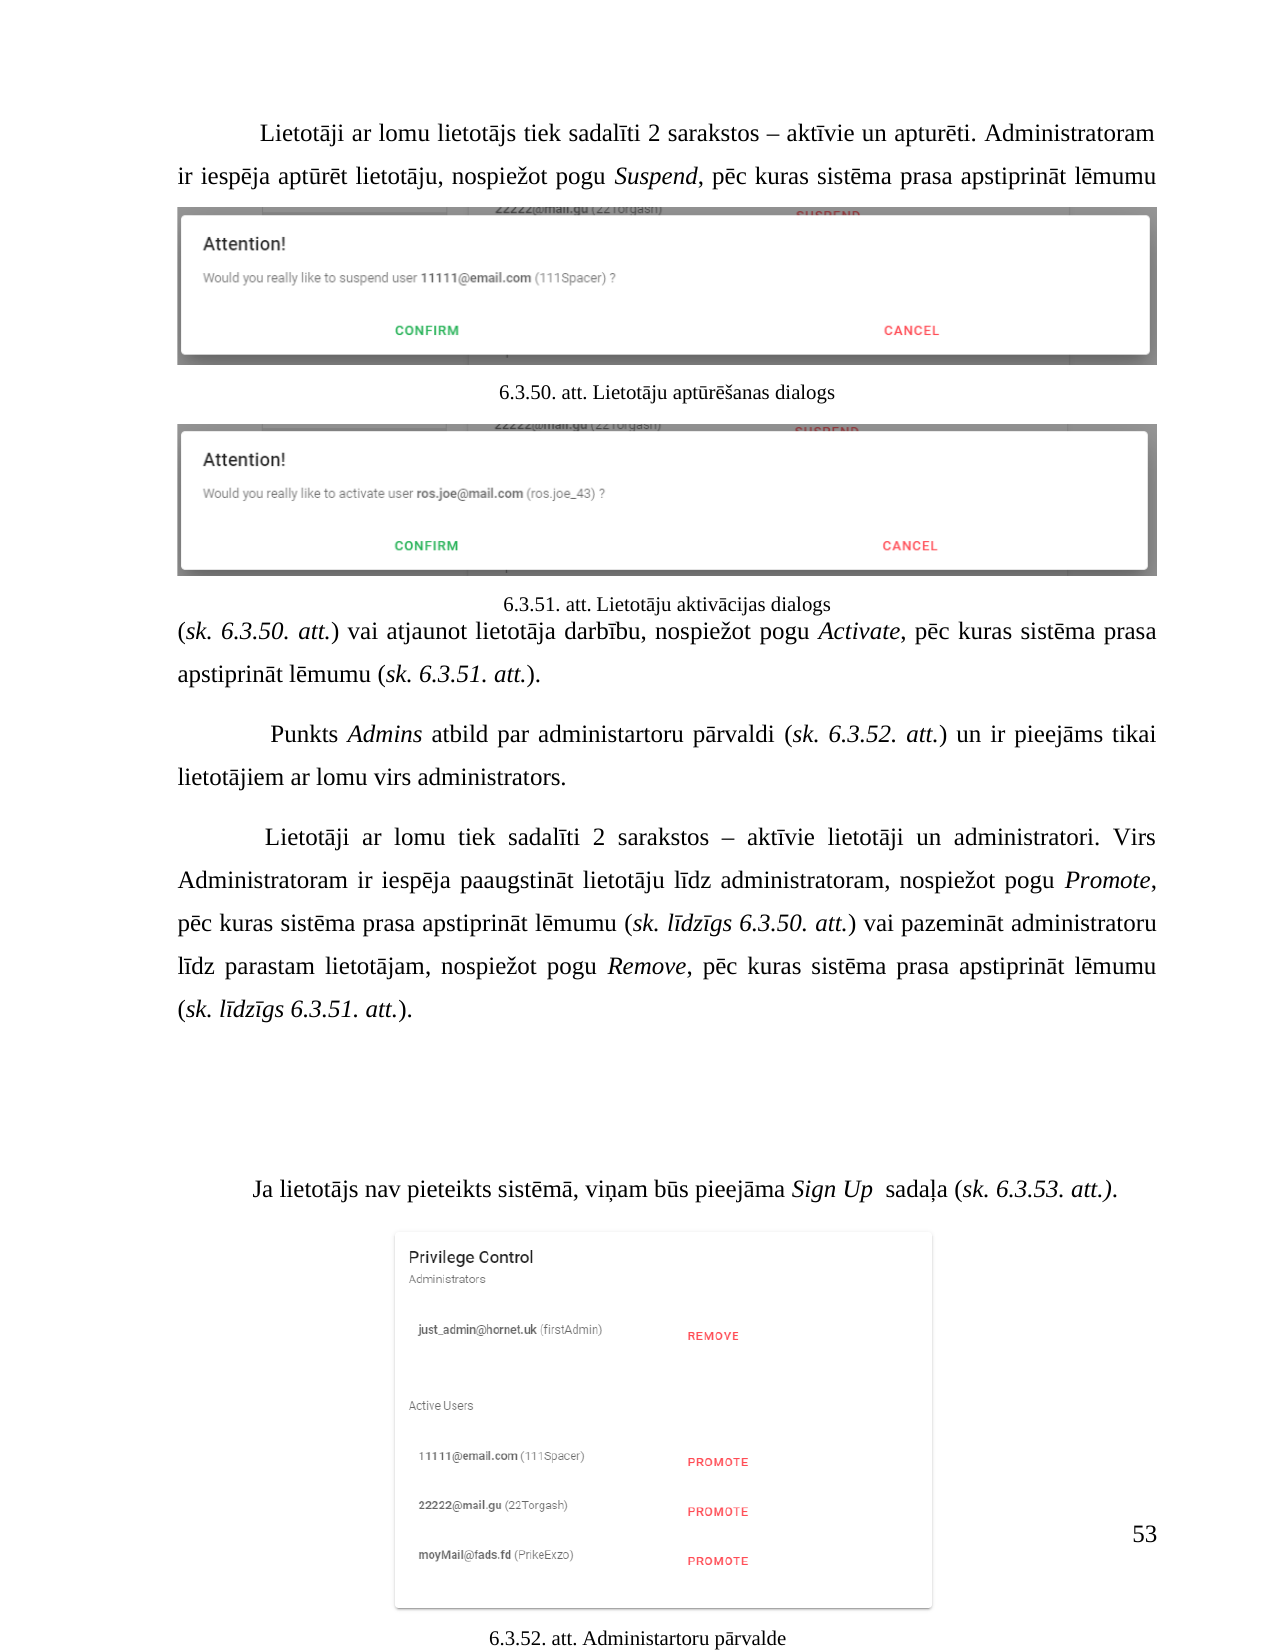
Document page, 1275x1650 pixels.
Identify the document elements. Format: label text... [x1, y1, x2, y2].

picture [177, 424, 1157, 576]
text Ja lietotājs nav pieteikts sistēmā, viņam būs pieejāma Sign Up sadaļa (sk. 6.3.53. att.). [177, 1174, 1157, 1203]
text Lietotāji ar lomu lietotājs tiek sadalīti 2 sarakstos – aktīvie un apturēti. Administratoram ir iespēja aptūrēt lietotāju, nospiežot pogu Suspend, pēc kuras sistēma prasa apstiprināt lēmumu (sk. 6.3.50. att.) vai atjaunot lietotāja darbību, nospiežot pogu Activate, pēc kuras sistēma prasa apstiprināt lēmumu (sk. 6.3.51. att.). [177, 118, 1157, 207]
text Punkts Admins atbild par administartoru pārvaldi (sk. 6.3.52. att.) un ir pieejāms tikai lietotājiem ar lomu virs administrators. [177, 719, 1157, 791]
text Lietotāji ar lomu lietotājs tiek sadalīti 2 sarakstos – aktīvie un apturēti. Administratoram ir iespēja aptūrēt lietotāju, nospiežot pogu Suspend, pēc kuras sistēma prasa apstiprināt lēmumu (sk. 6.3.50. att.) vai atjaunot lietotāja darbību, nospiežot pogu Activate, pēc kuras sistēma prasa apstiprināt lēmumu (sk. 6.3.51. att.). [177, 576, 1157, 688]
text Lietotāji ar lomu tiek sadalīti 2 sarakstos – aktīvie lietotāji un administratori. Virs Administratoram ir iespēja paaugstināt lietotāju līdz administratoram, nospiežot pogu Promote, pēc kuras sistēma prasa apstiprināt lēmumu (sk. līdzīgs 6.3.50. att.) vai pazemināt administratoru līdz parastam lietotājam, nospiežot pogu Remove, pēc kuras sistēma prasa apstiprināt lēmumu (sk. līdzīgs 6.3.51. att.). [177, 822, 1157, 1023]
picture [389, 1226, 944, 1616]
picture [177, 207, 1157, 365]
text Lietotāji ar lomu lietotājs tiek sadalīti 2 sarakstos – aktīvie un apturēti. Administratoram ir iespēja aptūrēt lietotāju, nospiežot pogu Suspend, pēc kuras sistēma prasa apstiprināt lēmumu (sk. 6.3.50. att.) vai atjaunot lietotāja darbību, nospiežot pogu Activate, pēc kuras sistēma prasa apstiprināt lēmumu (sk. 6.3.51. att.). [177, 365, 1157, 424]
